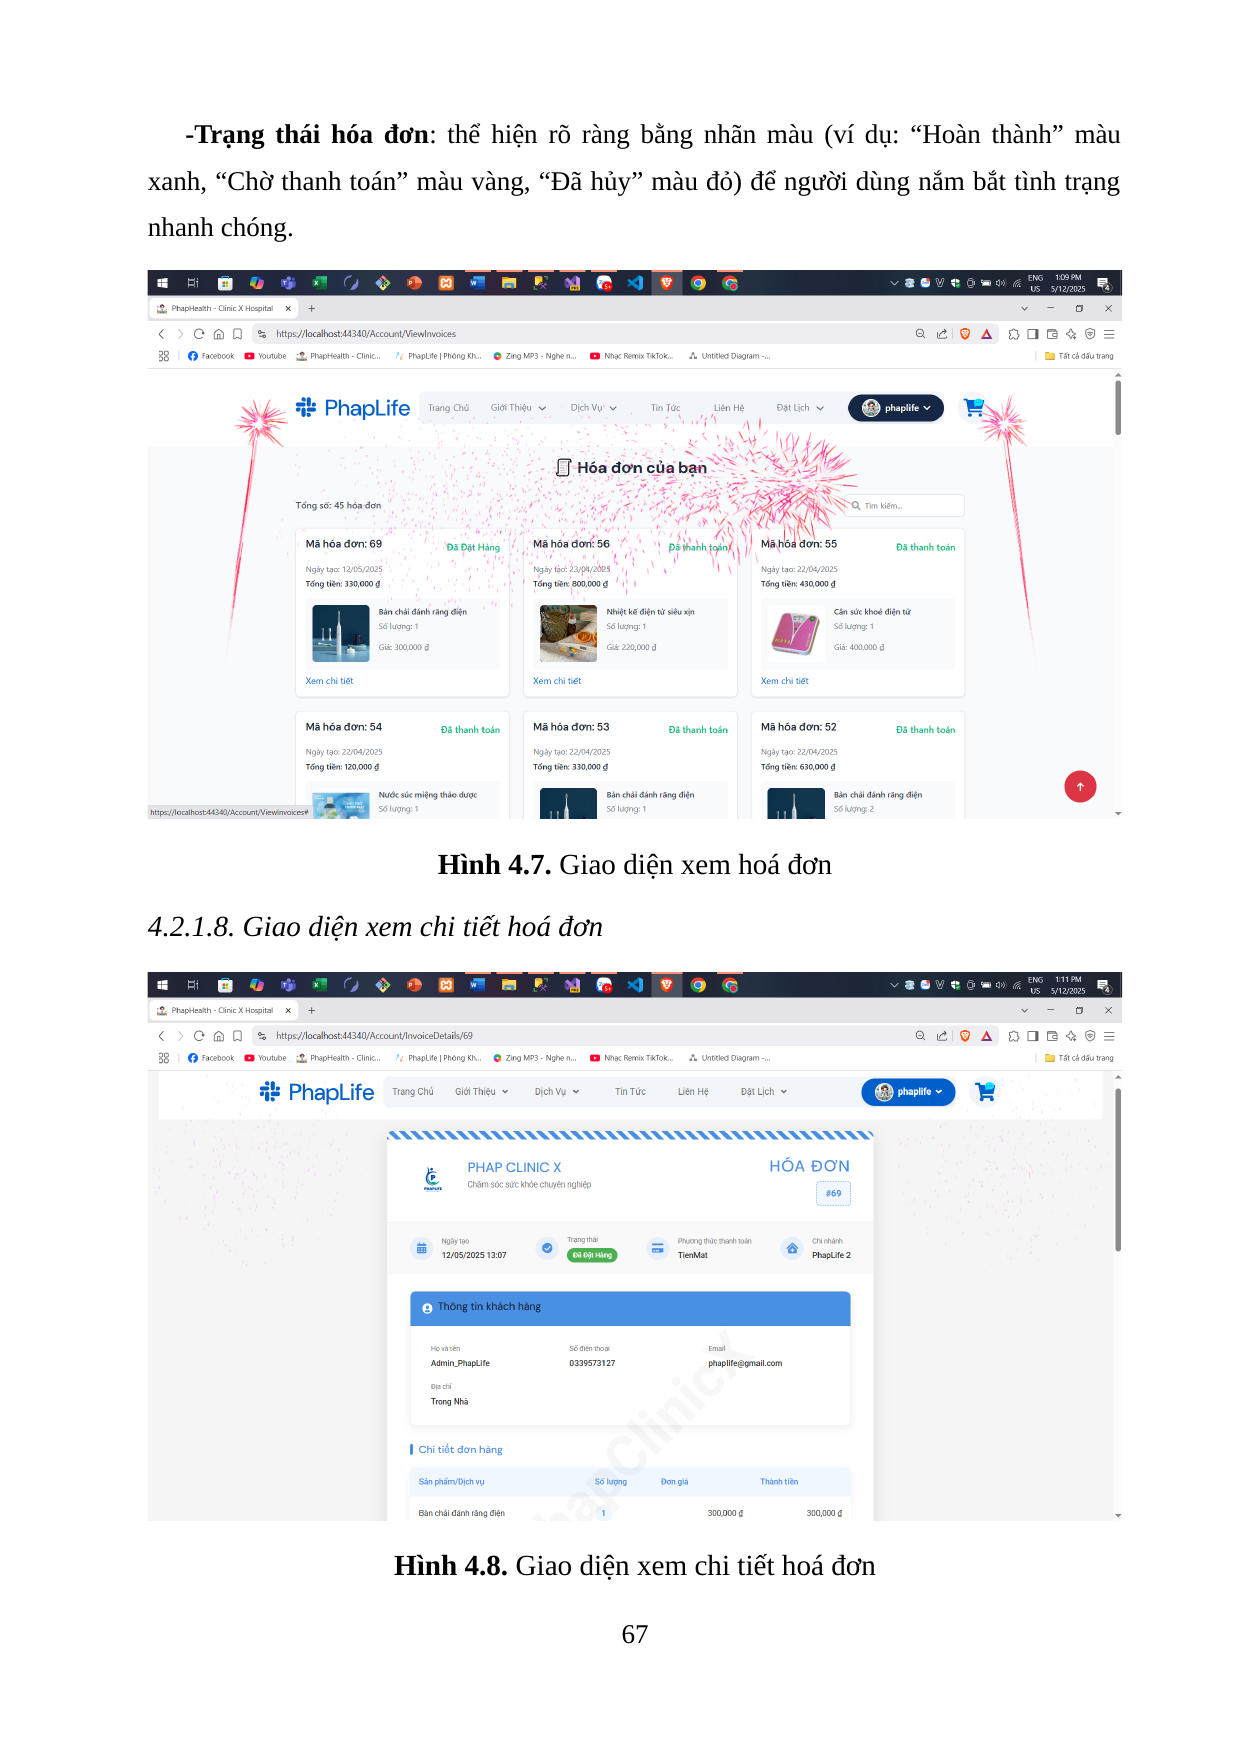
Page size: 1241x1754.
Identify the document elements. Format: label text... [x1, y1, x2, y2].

text Hình 4.8. Giao diện xem chi tiết hoá đơn [148, 1548, 1122, 1582]
text Hình 4.7. Giao diện xem hoá đơn [148, 847, 1122, 880]
picture [147, 972, 1123, 1521]
text 4.2.1.8. Giao diện xem chi tiết hoá đơn [148, 909, 1122, 943]
picture [147, 270, 1123, 819]
text -Trạng thái hóa đơn: thể hiện rõ ràng bằng nhãn màu (ví dụ: “Hoàn thành” màu xanh, “Chờ thanh toán” màu vàng, “Đã hủy” màu đỏ) để người dùng nắm bắt tình trạng nhanh chóng. [148, 118, 1122, 243]
